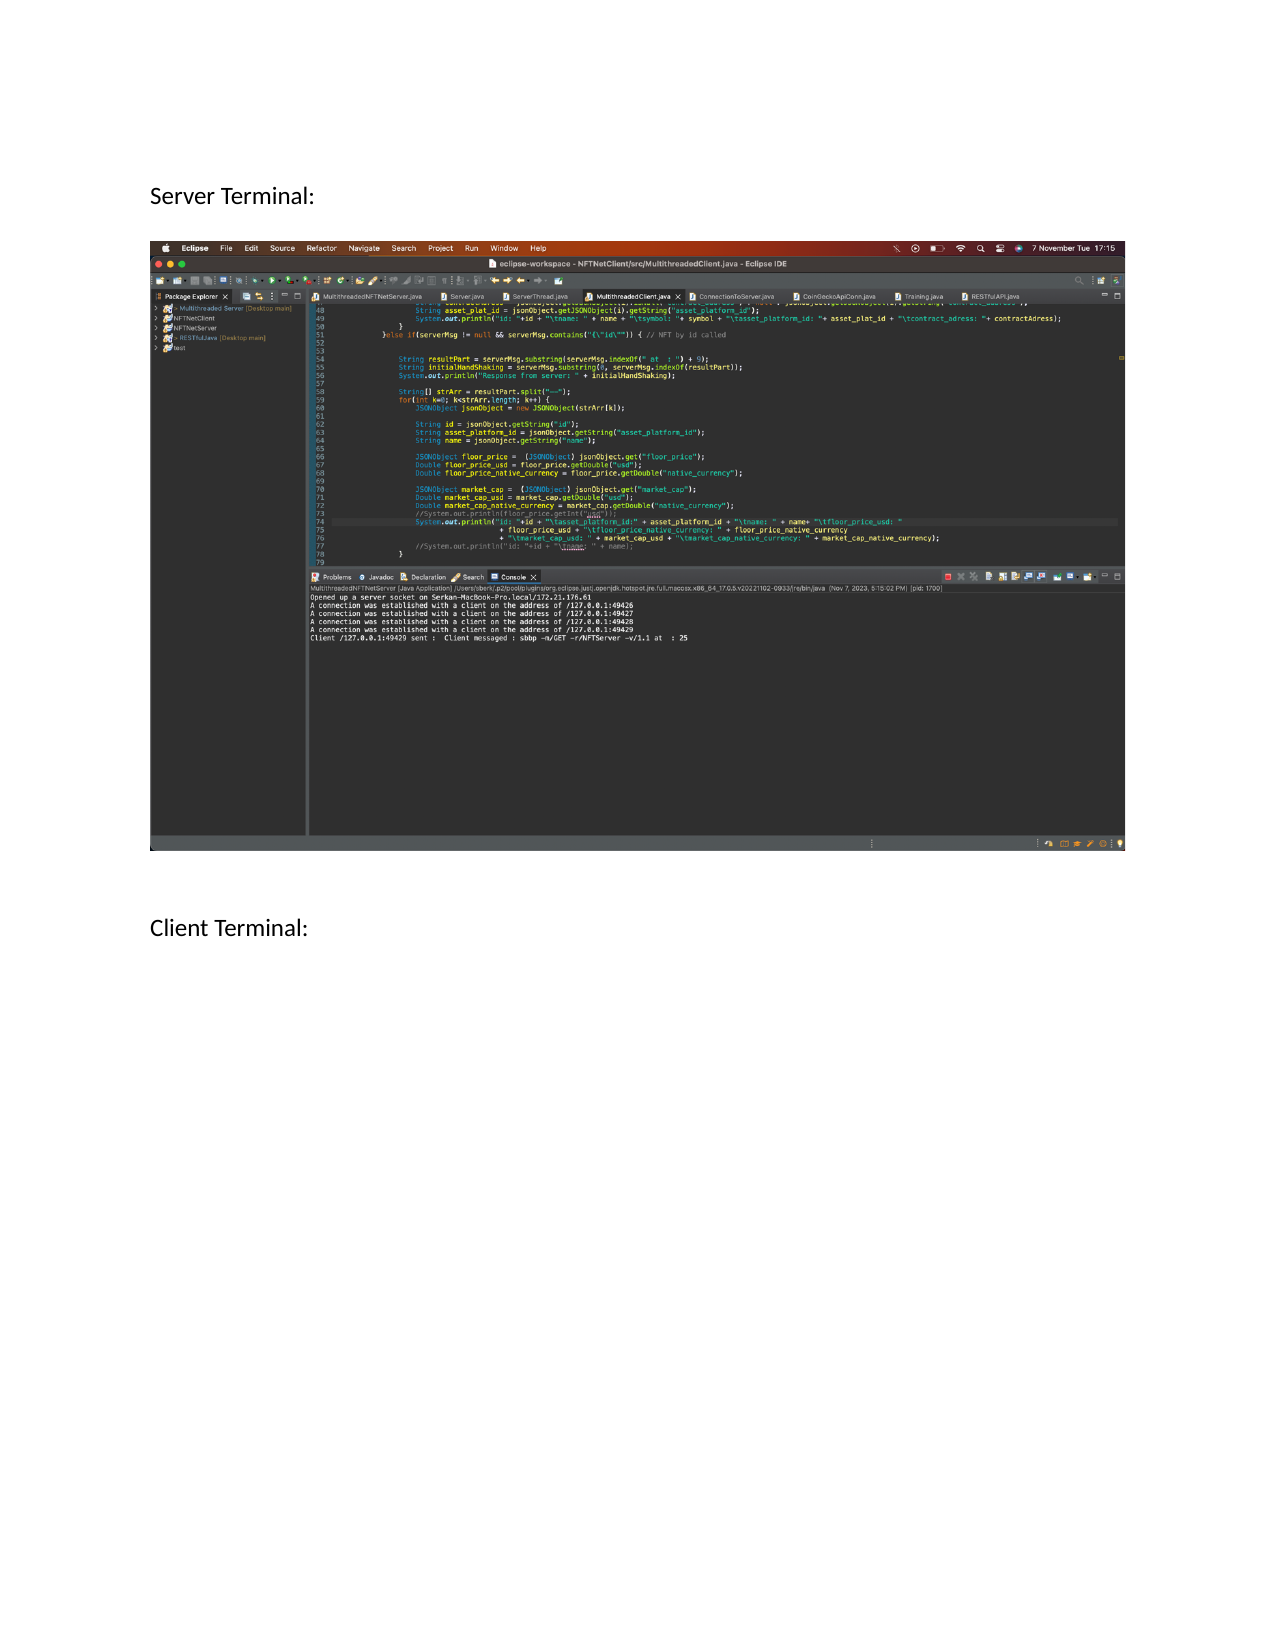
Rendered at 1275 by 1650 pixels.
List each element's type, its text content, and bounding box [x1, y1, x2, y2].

picture [150, 241, 1125, 851]
text Client Terminal: [150, 912, 1125, 942]
text Server Terminal: [150, 181, 1125, 211]
